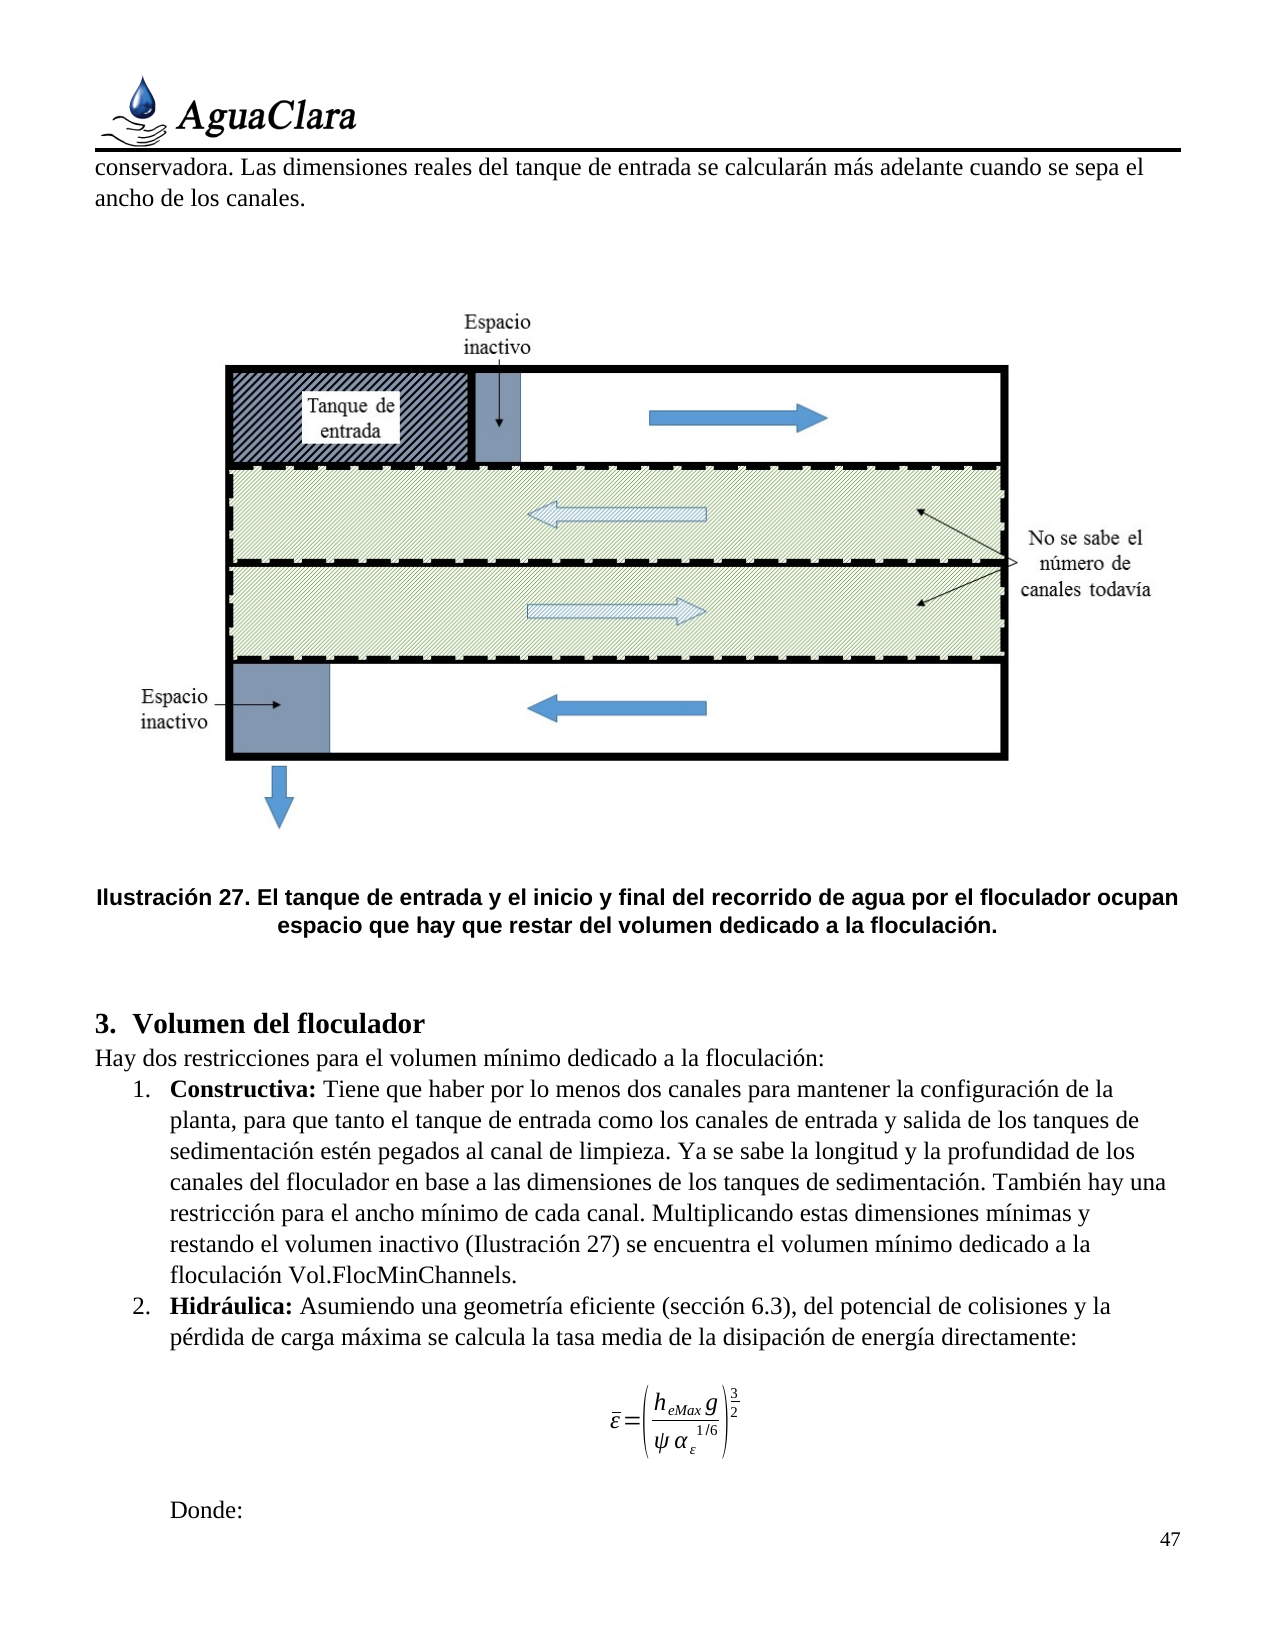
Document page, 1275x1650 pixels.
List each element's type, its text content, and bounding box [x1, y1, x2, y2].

text Hay dos restricciones para el volumen mínimo dedicado a la floculación: [94, 1043, 1181, 1071]
picture [104, 295, 1171, 857]
list Hidráulica: Asumiendo una geometría eficiente (sección 6.3), del potencial de colisiones y la pérdida de carga máxima se calcula la tasa media de la disipación de energía directamente: [132, 1291, 1181, 1351]
picture [94, 75, 373, 148]
text Ilustración 27. El tanque de entrada y el inicio y final del recorrido de agua por el floculador ocupan espacio que hay que restar del volumen dedicado a la floculación. [94, 883, 1181, 938]
subtitle Volumen del floculador [94, 1007, 1181, 1040]
list Donde: [169, 1495, 1181, 1523]
list Constructiva: Tiene que haber por lo menos dos canales para mantener la configuración de la planta, para que tanto el tanque de entrada como los canales de entrada y salida de los tanques de sedimentación estén pegados al canal de limpieza. Ya se sabe la longitud y la profundidad de los canales del floculador en base a las dimensiones de los tanques de sedimentación. También hay una restricción para el ancho mínimo de cada canal. Multiplicando estas dimensiones mínimas y restando el volumen inactivo (Ilustración 27) se encuentra el volumen mínimo dedicado a la floculación Vol.FlocMinChannels. [132, 1074, 1181, 1289]
